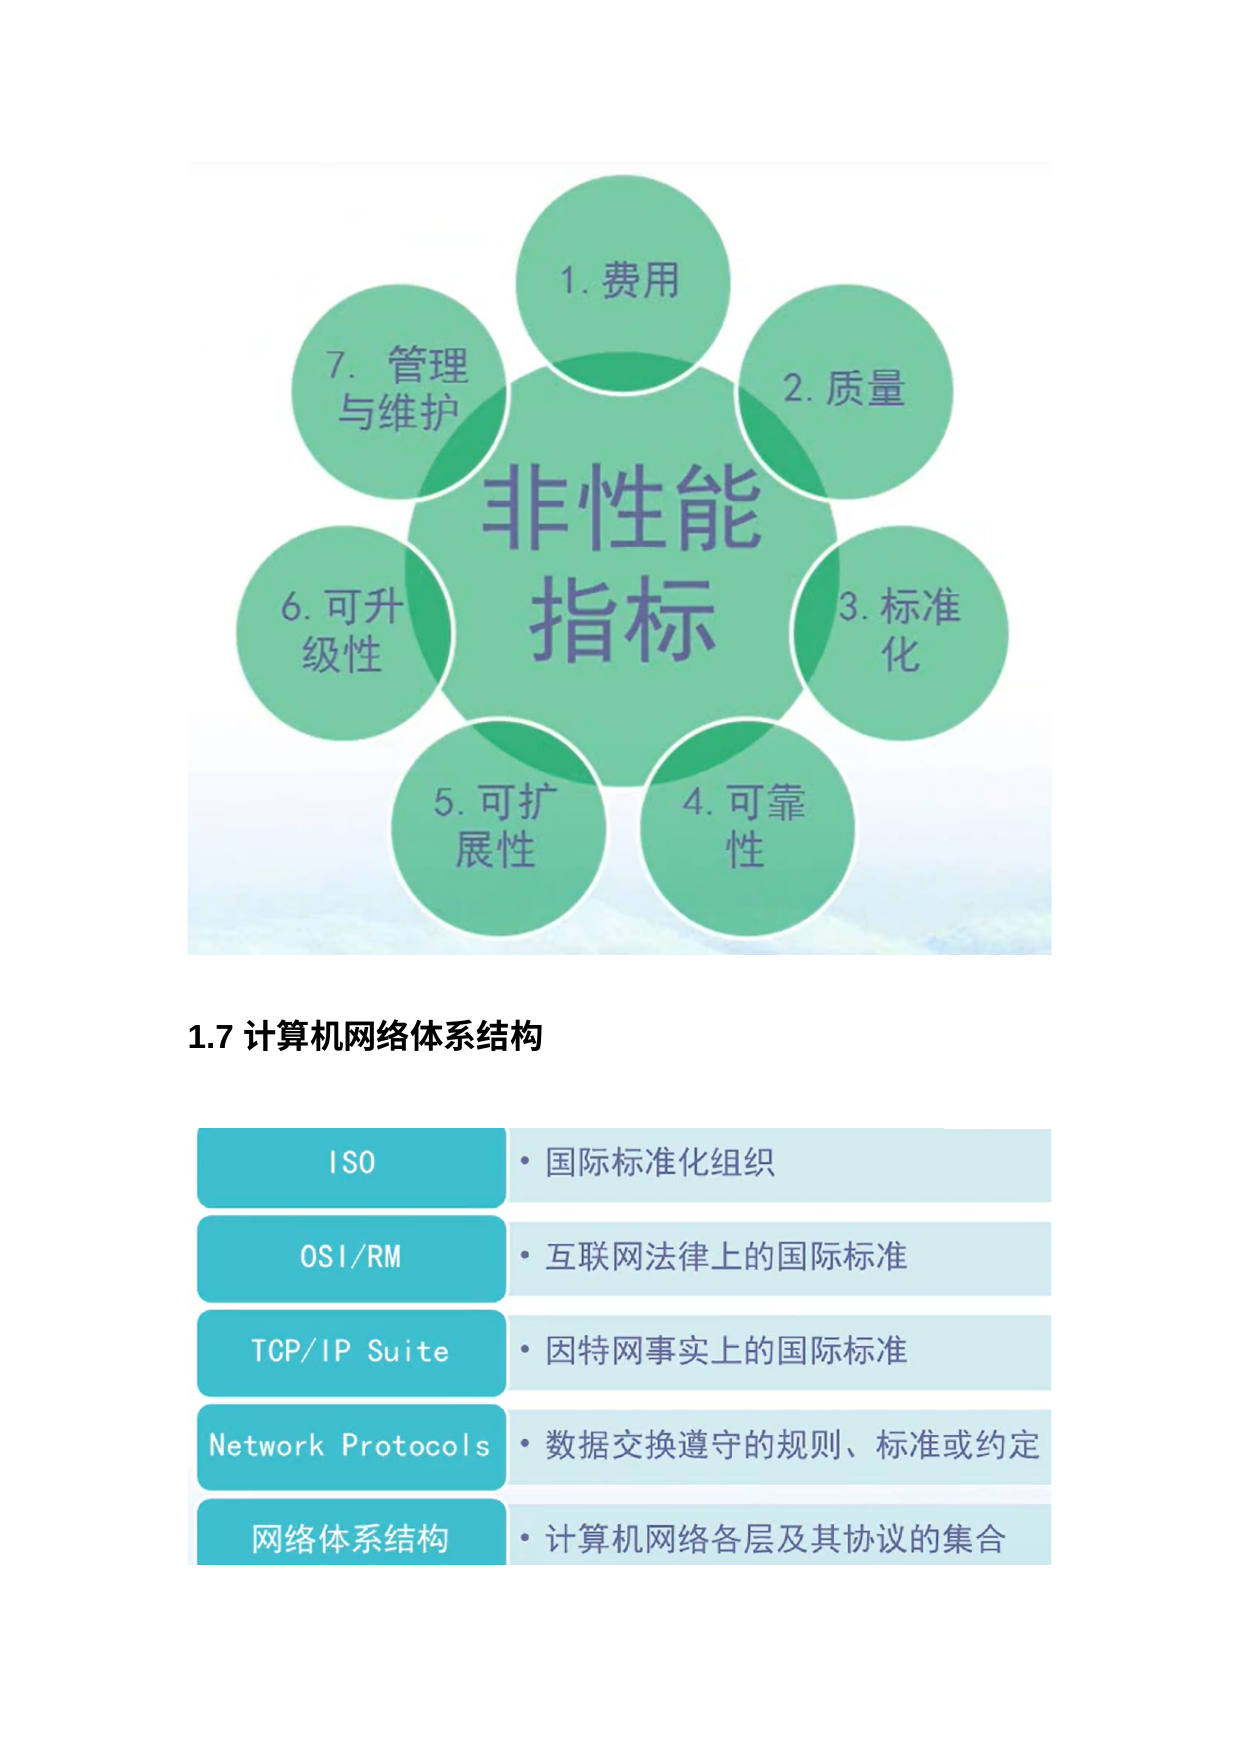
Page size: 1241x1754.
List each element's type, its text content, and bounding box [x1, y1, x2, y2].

subtitle 1.7 计算机网络体系结构 [187, 1002, 1053, 1067]
picture [187, 1128, 1052, 1565]
picture [187, 162, 1052, 955]
